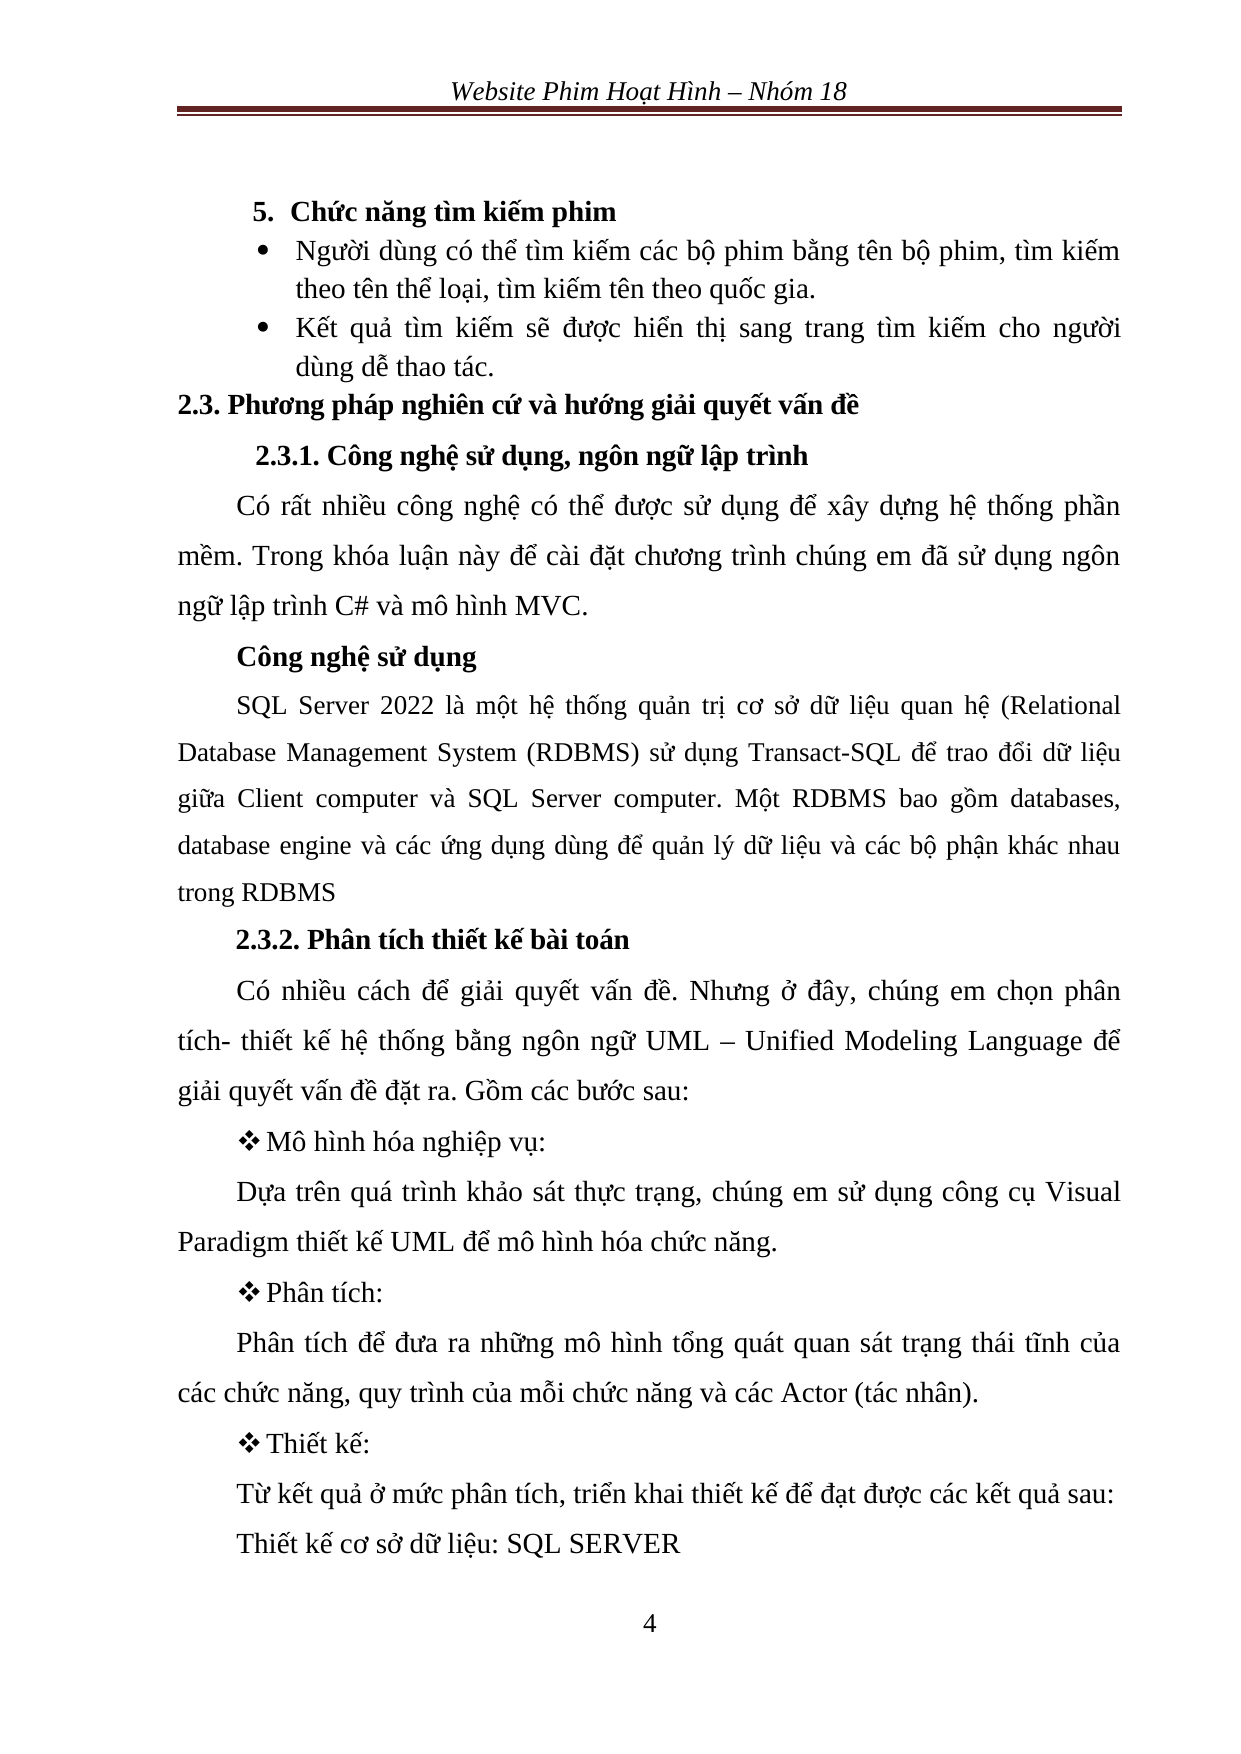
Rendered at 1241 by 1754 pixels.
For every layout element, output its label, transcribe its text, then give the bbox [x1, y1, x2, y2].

list Từ kết quả ở mức phân tích, triển khai thiết kế để đạt được các kết quả sau: [177, 1476, 1122, 1510]
list Công nghệ sử dụng [177, 639, 1122, 672]
text 2.3.2. Phân tích thiết kế bài toán [177, 922, 1122, 956]
list Thiết kế cơ sở dữ liệu: SQL SERVER [177, 1527, 1122, 1560]
text 2.3.1. Công nghệ sử dụng, ngôn ngữ lập trình [177, 438, 1122, 471]
list Phân tích: [236, 1275, 1122, 1308]
list Người dùng có thể tìm kiếm các bộ phim bằng tên bộ phim, tìm kiếm theo tên thể loại, tìm kiếm tên theo quốc gia. [258, 233, 1122, 305]
list SQL Server 2022 là một hệ thống quản trị cơ sở dữ liệu quan hệ (Relational Database Management System (RDBMS) sử dụng Transact-SQL để trao đổi dữ liệu giữa Client computer và SQL Server computer. Một RDBMS bao gồm databases, database engine và các ứng dụng dùng để quản lý dữ liệu và các bộ phận khác nhau trong RDBMS [177, 689, 1122, 907]
list Chức năng tìm kiếm phim [252, 194, 1122, 228]
list Dựa trên quá trình khảo sát thực trạng, chúng em sử dụng công cụ Visual Paradigm thiết kế UML để mô hình hóa chức năng. [177, 1174, 1122, 1258]
list Kết quả tìm kiếm sẽ được hiển thị sang trang tìm kiếm cho người dùng dễ thao tác. [258, 310, 1122, 382]
list Phân tích để đưa ra những mô hình tổng quát quan sát trạng thái tĩnh của các chức năng, quy trình của mỗi chức năng và các Actor (tác nhân). [177, 1325, 1122, 1409]
text 2.3. Phương pháp nghiên cứ và hướng giải quyết vấn đề [177, 387, 1122, 421]
list Mô hình hóa nghiệp vụ: [236, 1124, 1122, 1157]
list Thiết kế: [236, 1426, 1122, 1459]
list Có rất nhiều công nghệ có thể được sử dụng để xây dựng hệ thống phần mềm. Trong khóa luận này để cài đặt chương trình chúng em đã sử dụng ngôn ngữ lập trình C# và mô hình MVC. [177, 488, 1122, 622]
list Có nhiều cách để giải quyết vấn đề. Nhưng ở đây, chúng em chọn phân tích- thiết kế hệ thống bằng ngôn ngữ UML – Unified Modeling Language để giải quyết vấn đề đặt ra. Gồm các bước sau: [177, 973, 1122, 1107]
